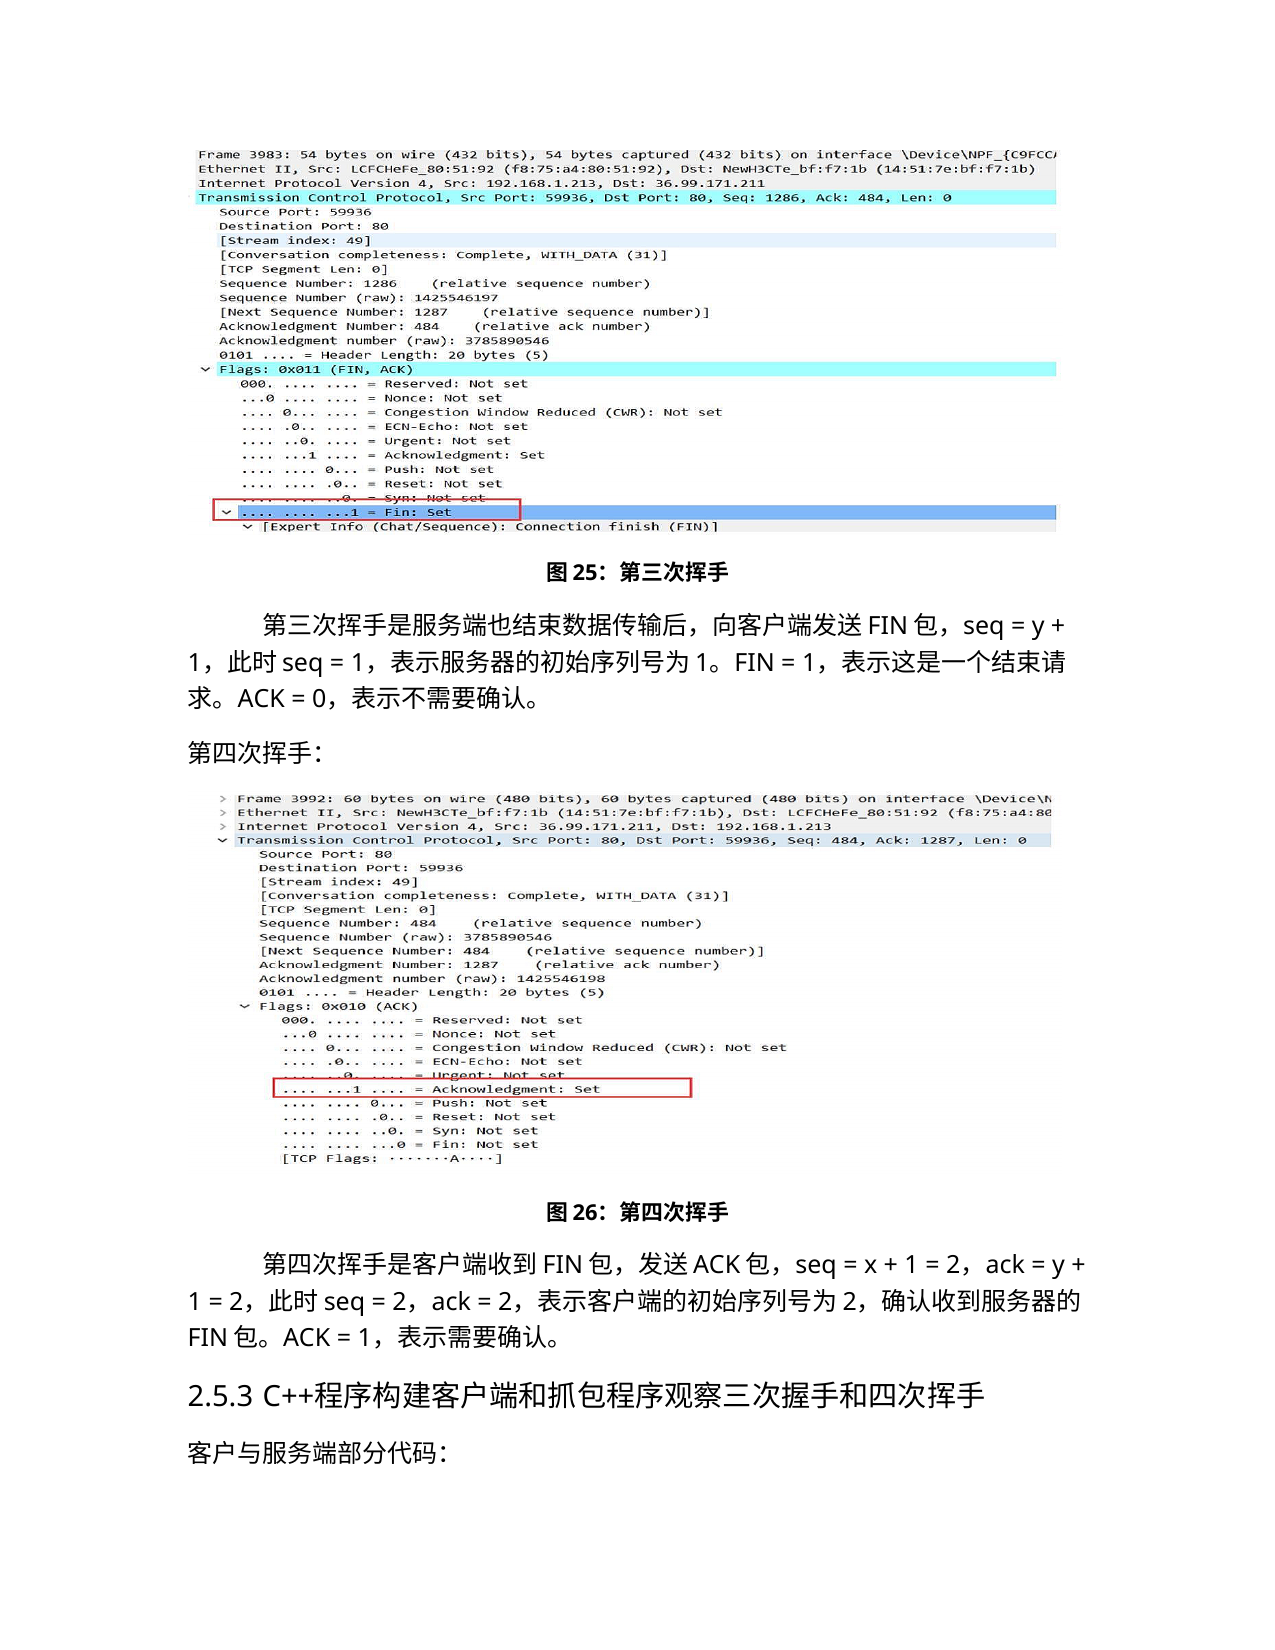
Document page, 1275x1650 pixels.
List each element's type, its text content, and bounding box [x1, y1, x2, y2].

text 图25：第三次挥手 [187, 555, 1087, 587]
picture [187, 150, 1063, 535]
subtitle 2.5.3 C++程序构建客户端和抓包程序观察三次握手和四次挥手 [187, 1372, 1087, 1415]
picture [187, 788, 1062, 1174]
text 第四次挥手是客户端收到FIN包，发送ACK包，seq = x + 1 = 2，ack = y + 1 = 2，此时seq = 2，ack = 2，表示客户端的初始序列号为2，确认收到服务器的FIN包。ACK = 1，表示需要确认。 [187, 1245, 1087, 1354]
text 客户与服务端部分代码： [187, 1434, 1087, 1470]
text 图26：第四次挥手 [187, 1194, 1087, 1226]
text 第四次挥手： [187, 733, 1087, 769]
text 第三次挥手是服务端也结束数据传输后，向客户端发送FIN包，seq = y + 1，此时seq = 1，表示服务器的初始序列号为1。FIN = 1，表示这是一个结束请求。ACK = 0，表示不需要确认。 [187, 606, 1087, 714]
